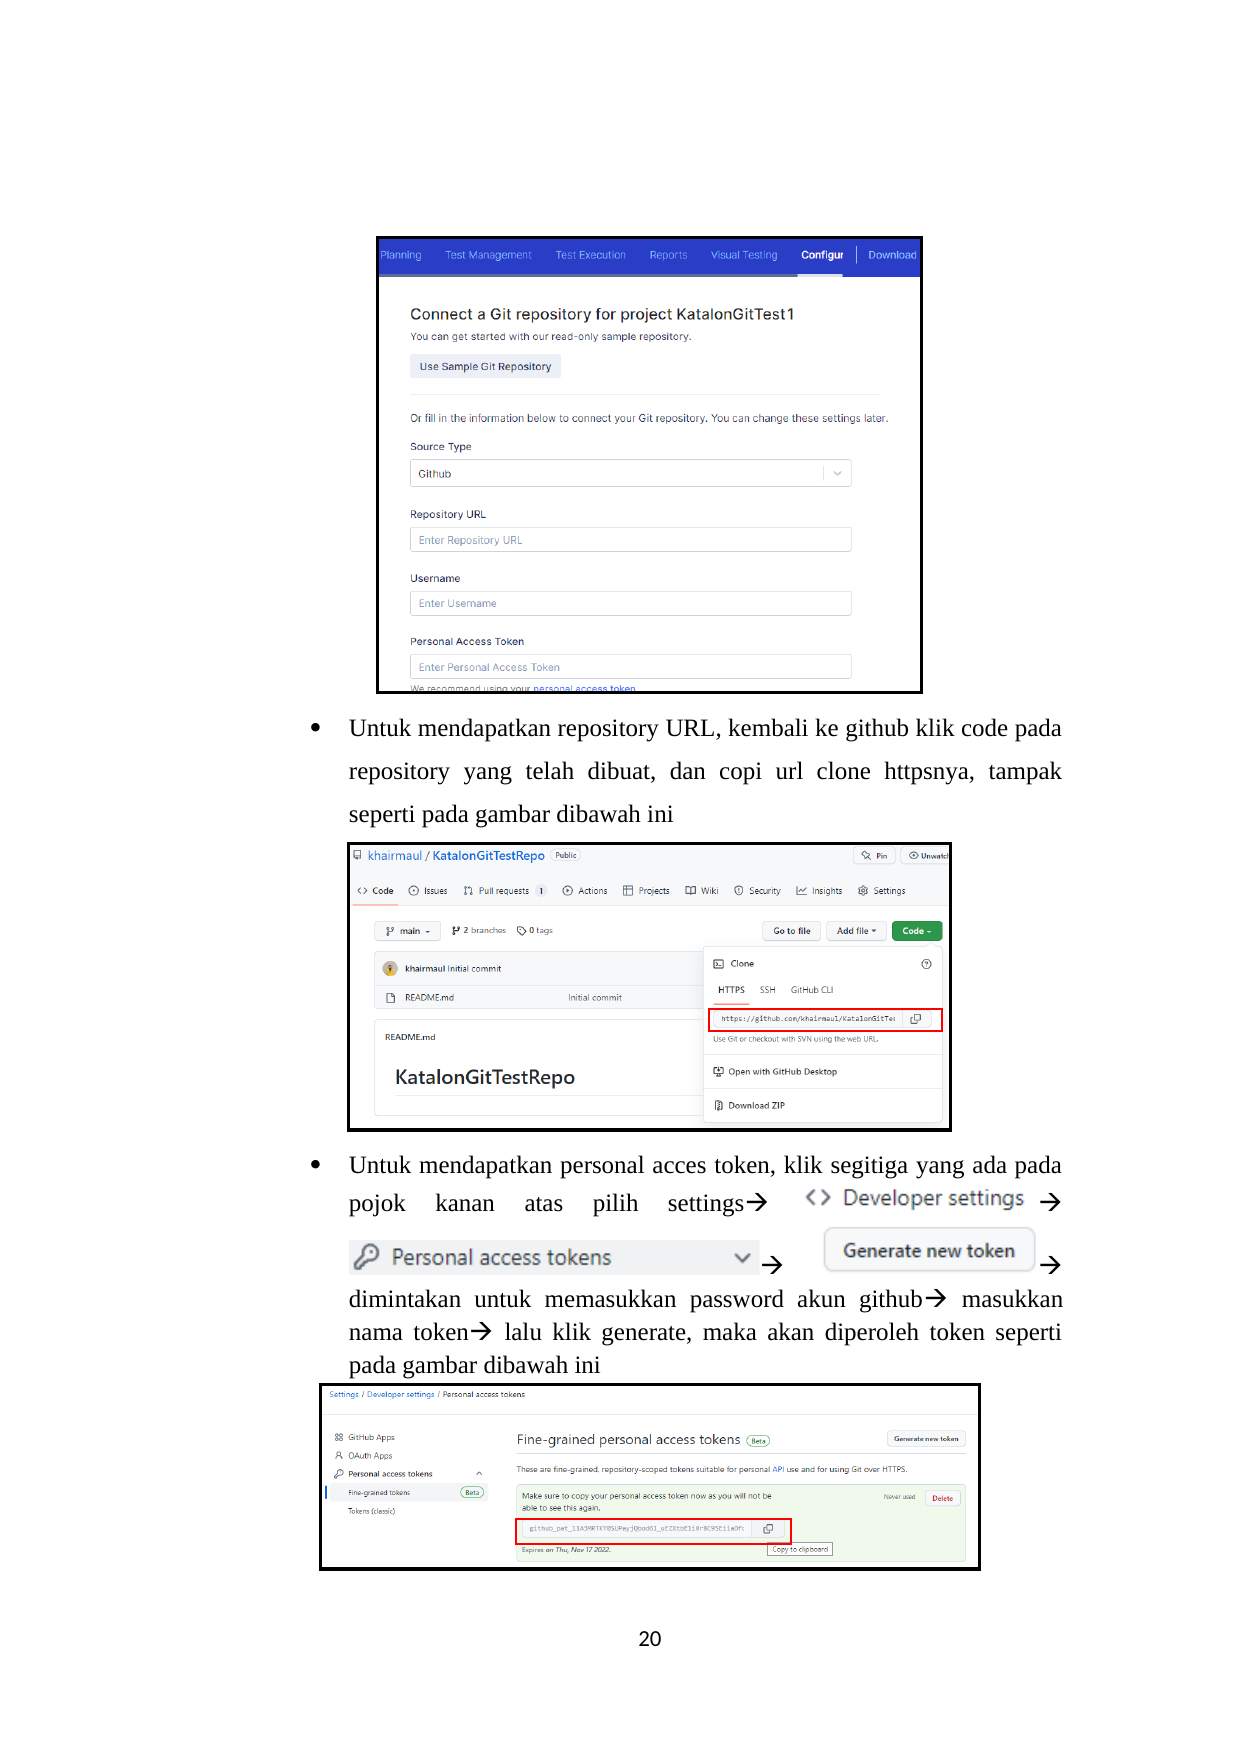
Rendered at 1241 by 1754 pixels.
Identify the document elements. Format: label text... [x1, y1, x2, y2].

list Untuk mendapatkan repository URL, kembali ke github klik code pada repository yang telah dibuat, dan copi url clone httpsnya, tampak seperti pada gambar dibawah ini [311, 713, 1063, 828]
picture [348, 1240, 760, 1275]
picture [379, 239, 920, 691]
picture [798, 1183, 1038, 1212]
picture [813, 1221, 1039, 1275]
picture [350, 845, 949, 1128]
picture [322, 1386, 978, 1567]
list Untuk mendapatkan personal acces token, klik segitiga yang ada pada pojok kanan atas pilih settings dimintakan untuk memasukkan password akun github masukkan nama token lalu klik generate, maka akan diperoleh token seperti pada gambar dibawah ini [311, 1150, 1063, 1379]
